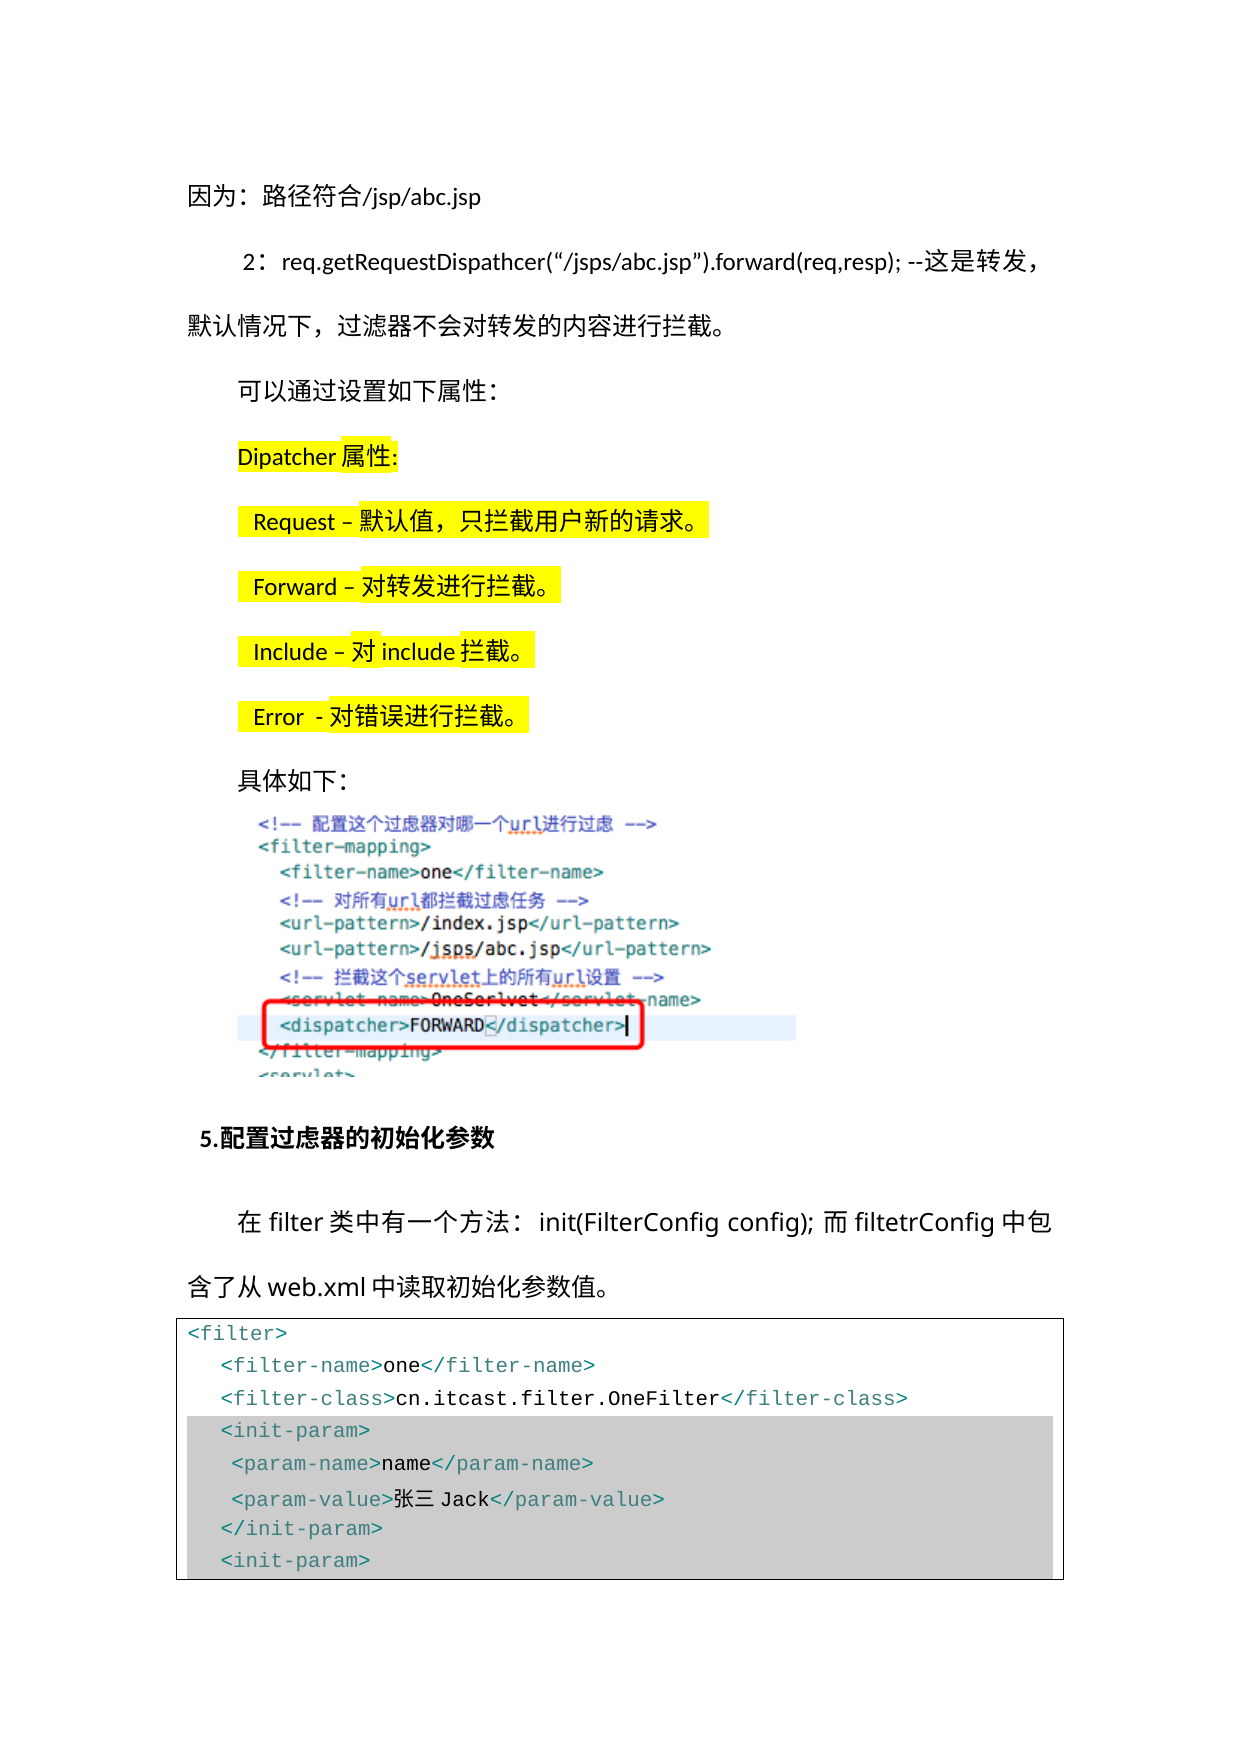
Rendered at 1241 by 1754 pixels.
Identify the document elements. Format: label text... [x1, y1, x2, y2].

text 可以通过设置如下属性： [187, 357, 1053, 422]
text Dipatcher属性: [187, 422, 1053, 487]
text Include – 对include拦截。 [187, 617, 1053, 682]
list 配置过虑器的初始化参数 [199, 1104, 1053, 1169]
text 在filter类中有一个方法：init(FilterConfig config); 而filtetrConfig中包含了从web.xml中读取初始化参数值。 [187, 1188, 1053, 1318]
picture [237, 812, 796, 1077]
text Forward – 对转发进行拦截。 [187, 552, 1053, 617]
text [187, 162, 1053, 227]
text 2：req.getRequestDispathcer(“/jsps/abc.jsp”).forward(req,resp); --这是转发，默认情况下，过滤器不会对转发的内容进行拦截。 [187, 227, 1053, 357]
text 具体如下： [187, 747, 1053, 812]
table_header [177, 1319, 1063, 1579]
text Request – 默认值，只拦截用户新的请求。 [187, 487, 1053, 552]
text Error - 对错误进行拦截。 [187, 682, 1053, 747]
